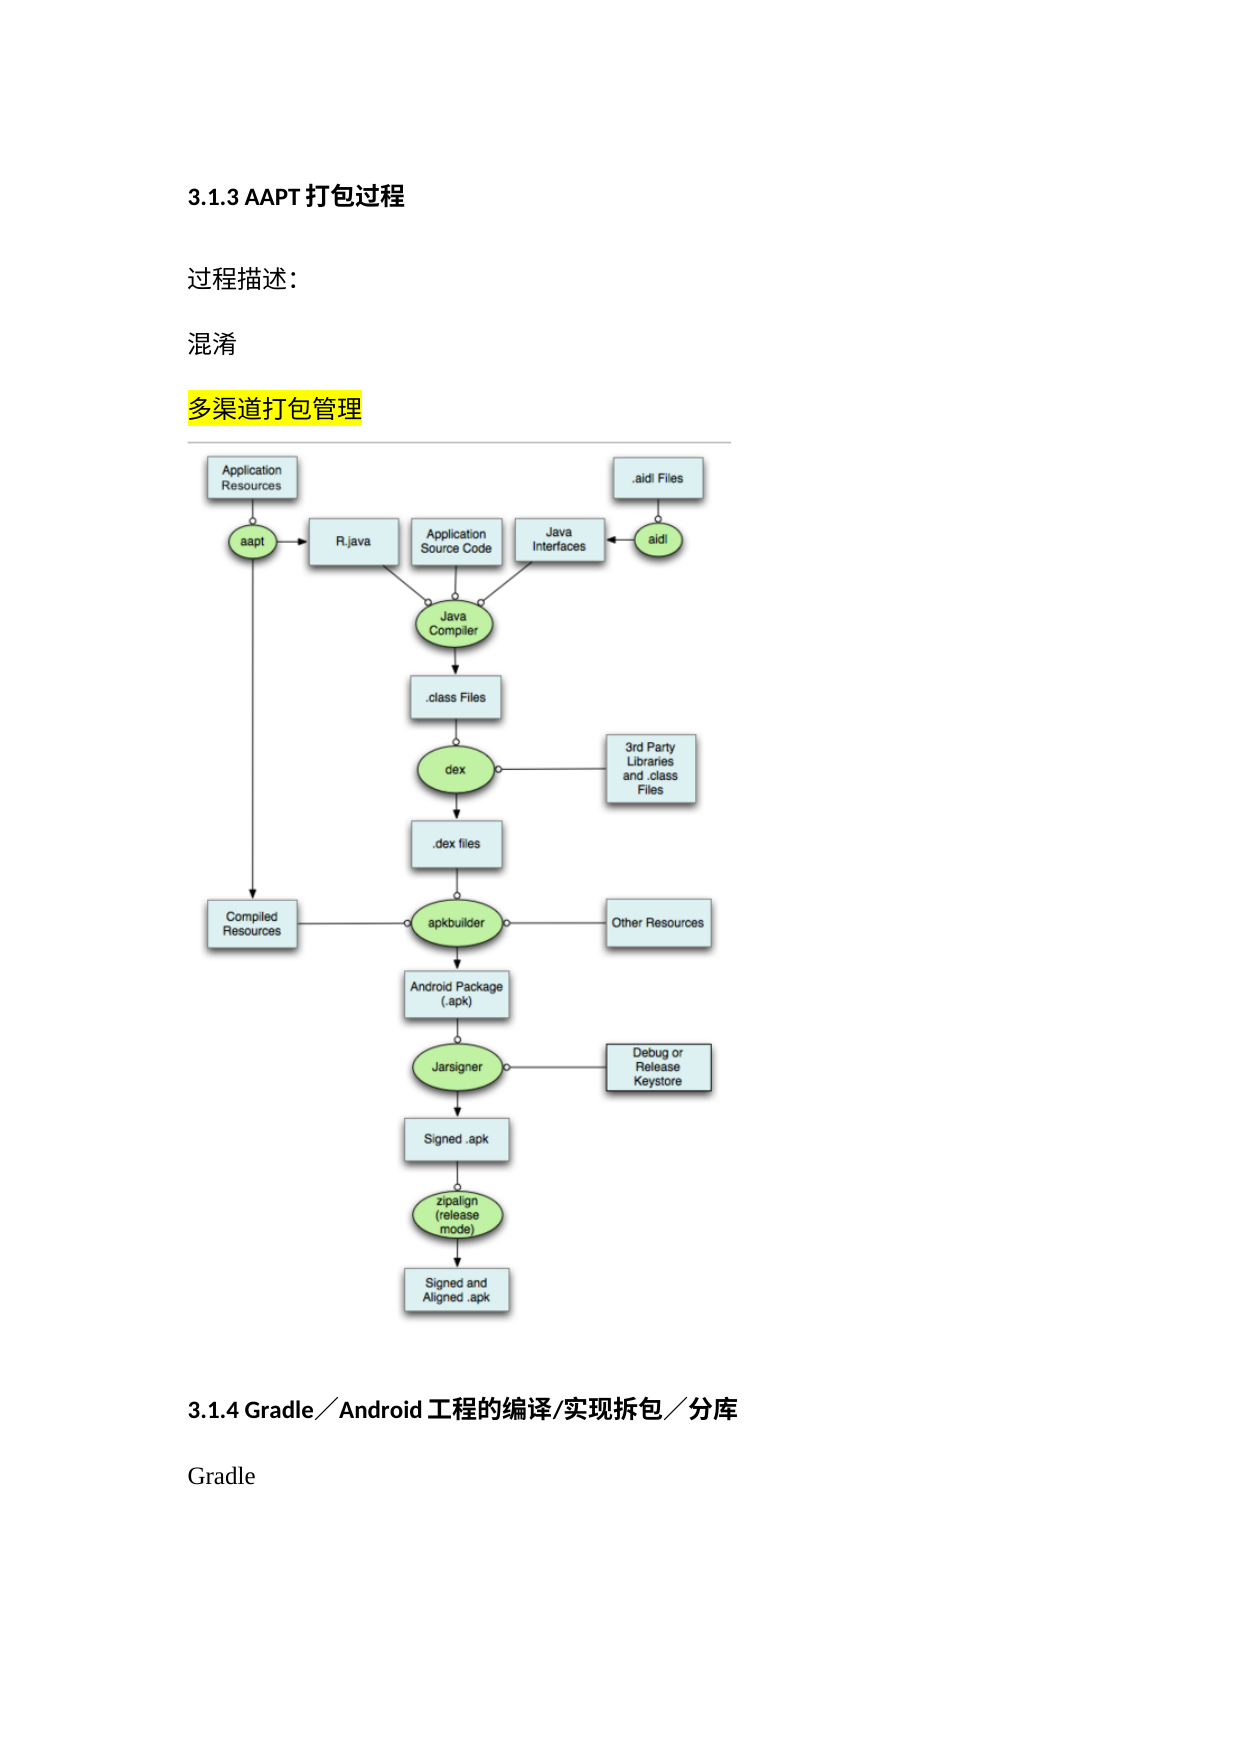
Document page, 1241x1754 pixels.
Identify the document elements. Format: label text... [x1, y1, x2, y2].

text 过程描述： [187, 246, 1053, 311]
picture [187, 440, 731, 1335]
text Gradle [187, 1459, 1053, 1492]
subtitle 3.1.3 AAPT打包过程 [187, 162, 1053, 227]
text 混淆 [187, 311, 1053, 376]
subtitle 3.1.4 Gradle／Android工程的编译/实现拆包／分库 [187, 1376, 1053, 1441]
text 多渠道打包管理 [187, 376, 1053, 441]
